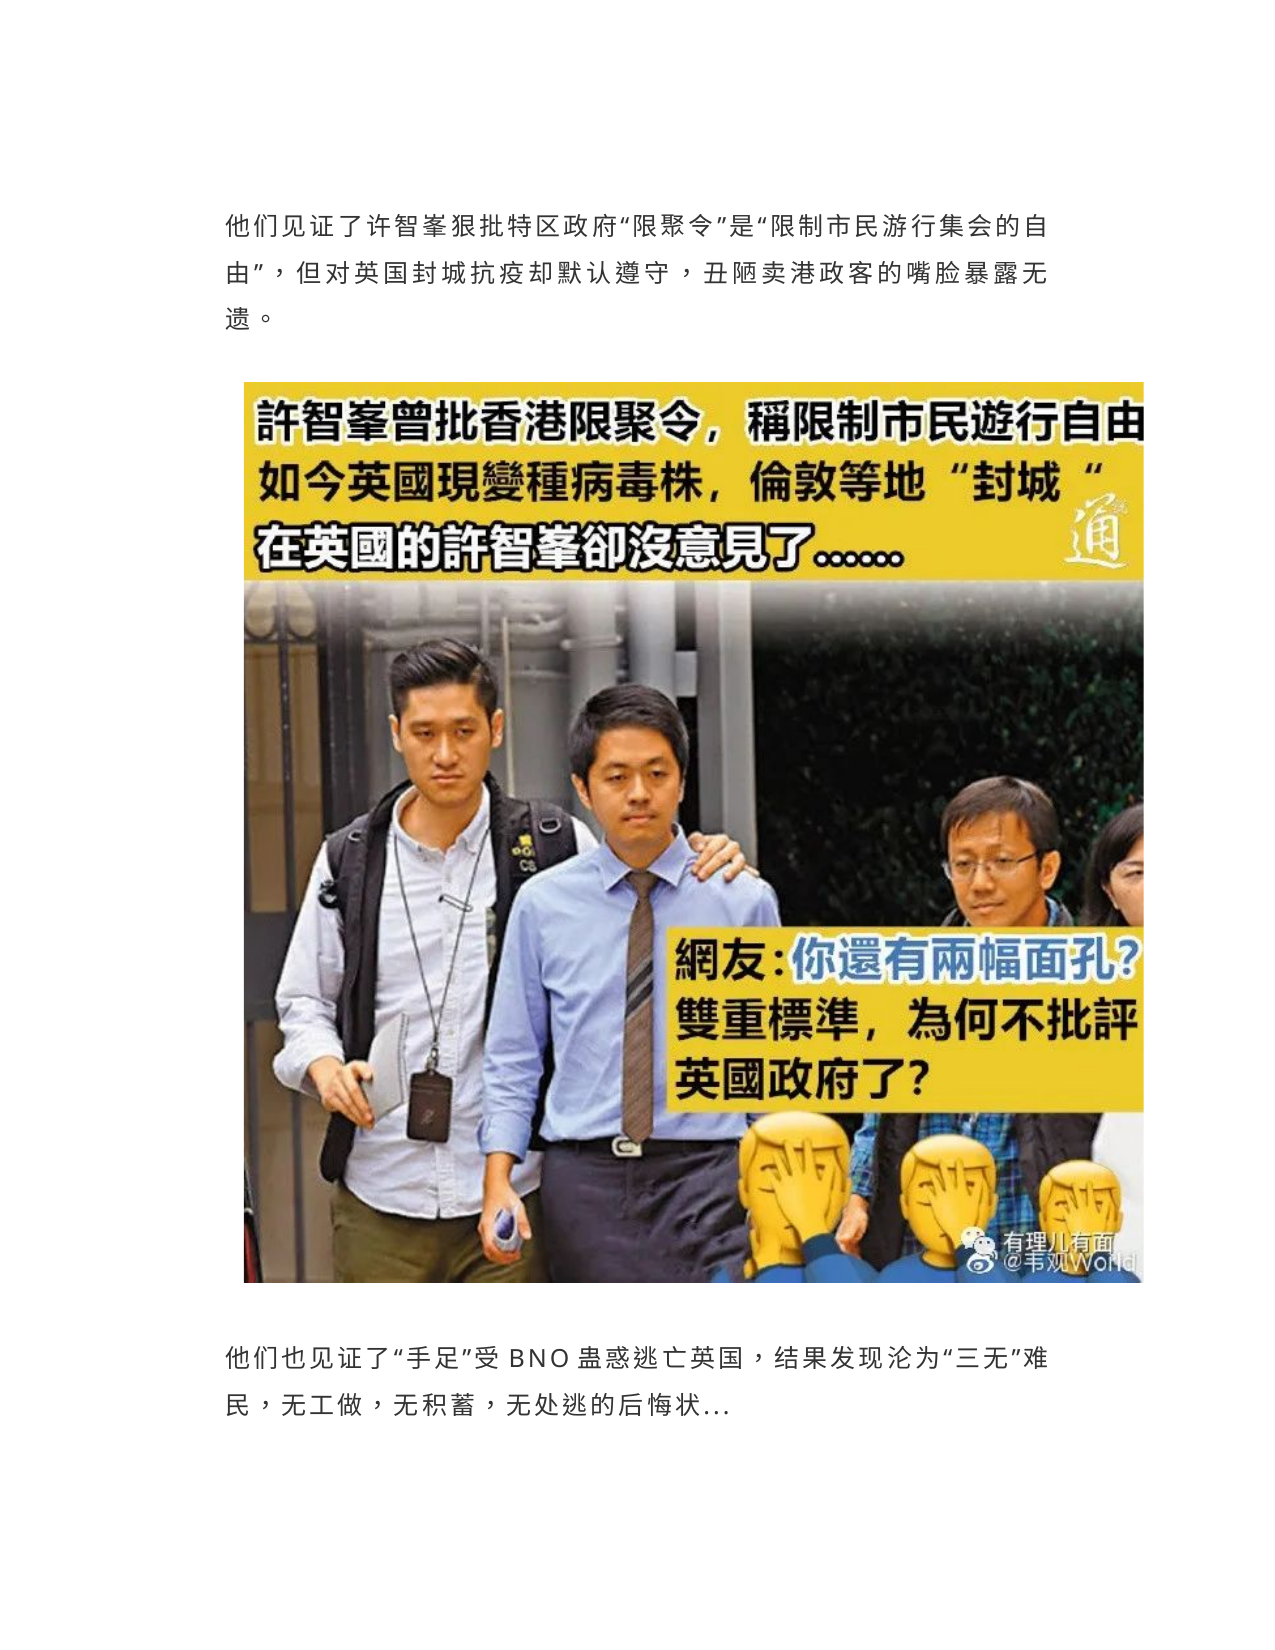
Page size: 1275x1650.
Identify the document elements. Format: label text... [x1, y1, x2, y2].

text 他们也见证了“手足”受BNO蛊惑逃亡英国，结果发现沦为“三无”难民，无工做，无积蓄，无处逃的后悔状... [225, 1329, 1050, 1422]
picture [243, 382, 1144, 1283]
text 他们见证了许智峯狠批特区政府“限聚令”是“限制市民游行集会的自由”，但对英国封城抗疫却默认遵守，丑陋卖港政客的嘴脸暴露无遗。 [225, 196, 1050, 336]
